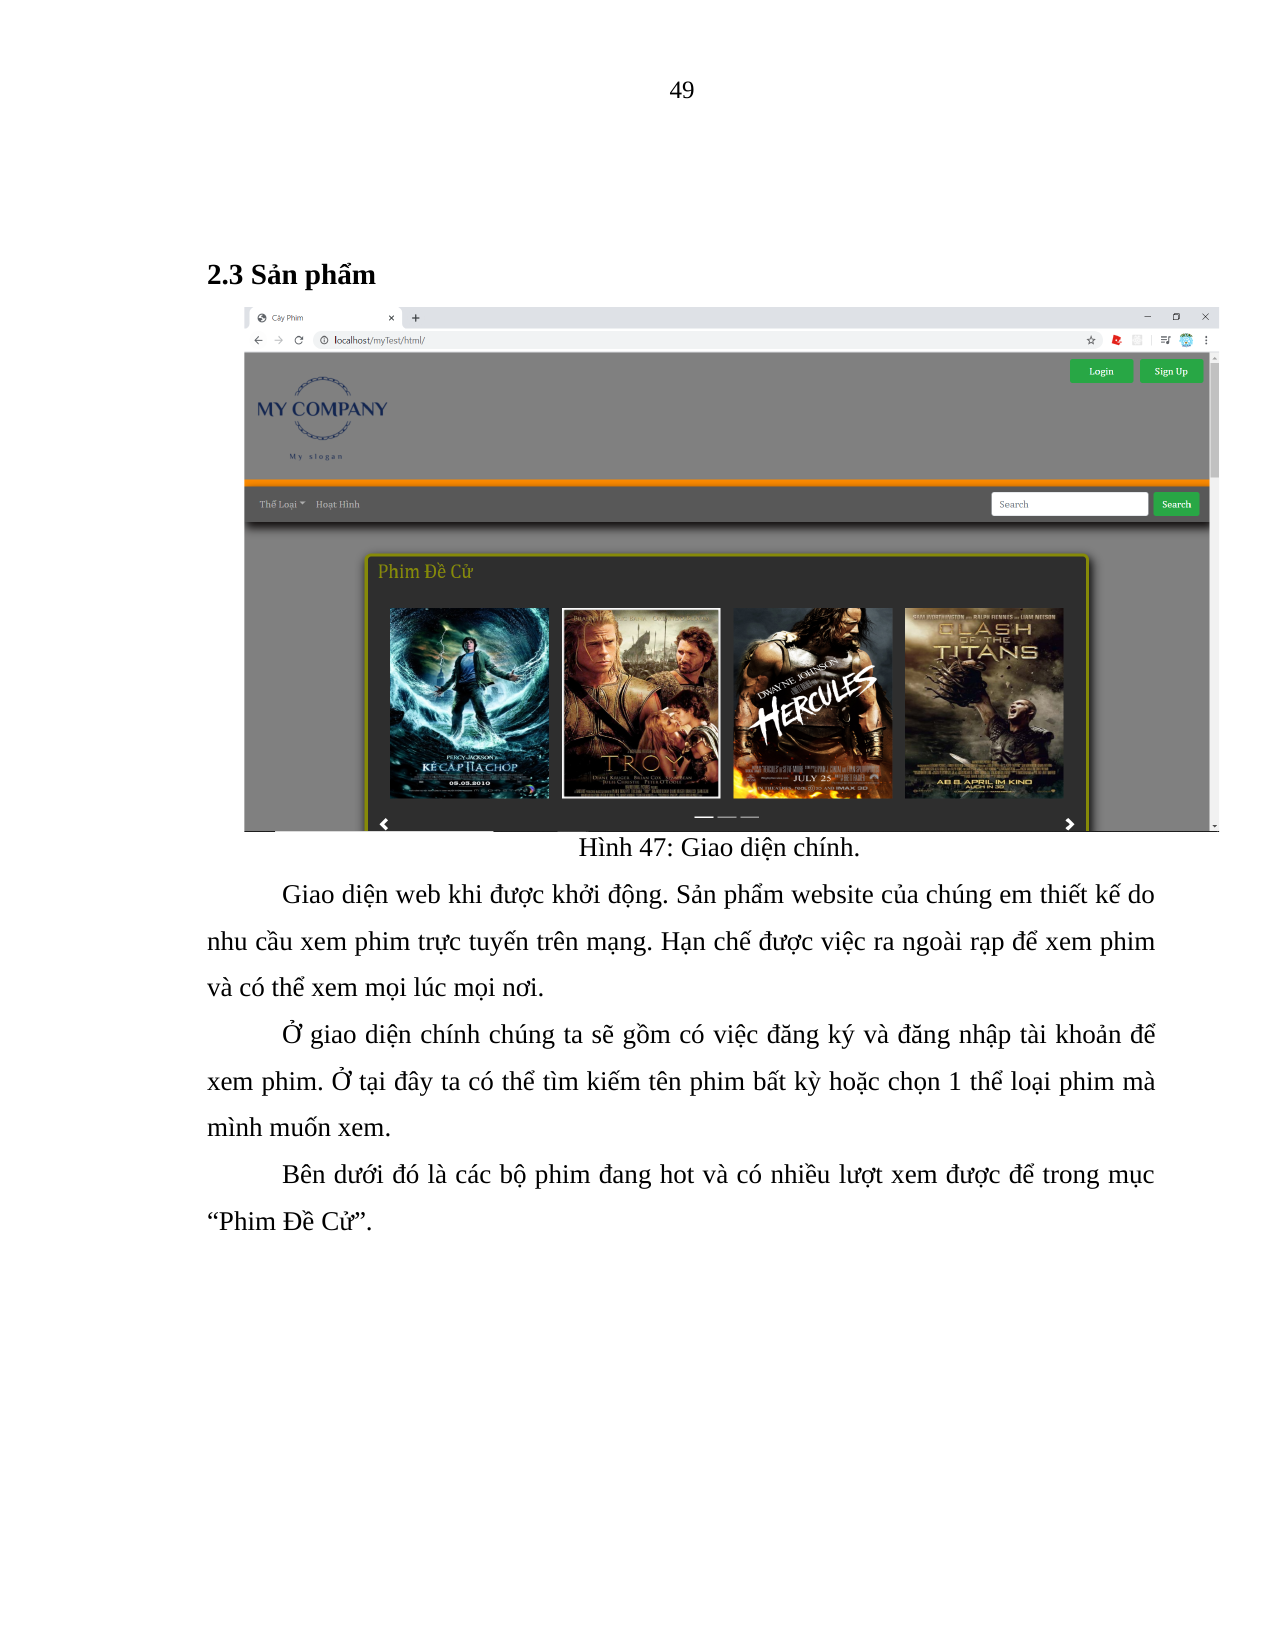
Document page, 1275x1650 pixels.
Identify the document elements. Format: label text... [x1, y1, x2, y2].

picture [244, 307, 1220, 832]
list Sản phẩm [207, 257, 1157, 291]
text Bên dưới đó là các bộ phim đang hot và có nhiều lượt xem được để trong mục “Phim Đề Cử”. [207, 1158, 1157, 1236]
text Giao diện web khi được khởi động. Sản phẩm website của chúng em thiết kế do nhu cầu xem phim trực tuyến trên mạng. Hạn chế được việc ra ngoài rạp để xem phim và có thể xem mọi lúc mọi nơi. [207, 878, 1157, 1003]
text Hình 47: Giao diện chính. [207, 831, 1157, 863]
text Ở giao diện chính chúng ta sẽ gồm có việc đăng ký và đăng nhập tài khoản để xem phim. Ở tại đây ta có thể tìm kiếm tên phim bất kỳ hoặc chọn 1 thể loại phim mà mình muốn xem. [207, 1018, 1157, 1143]
